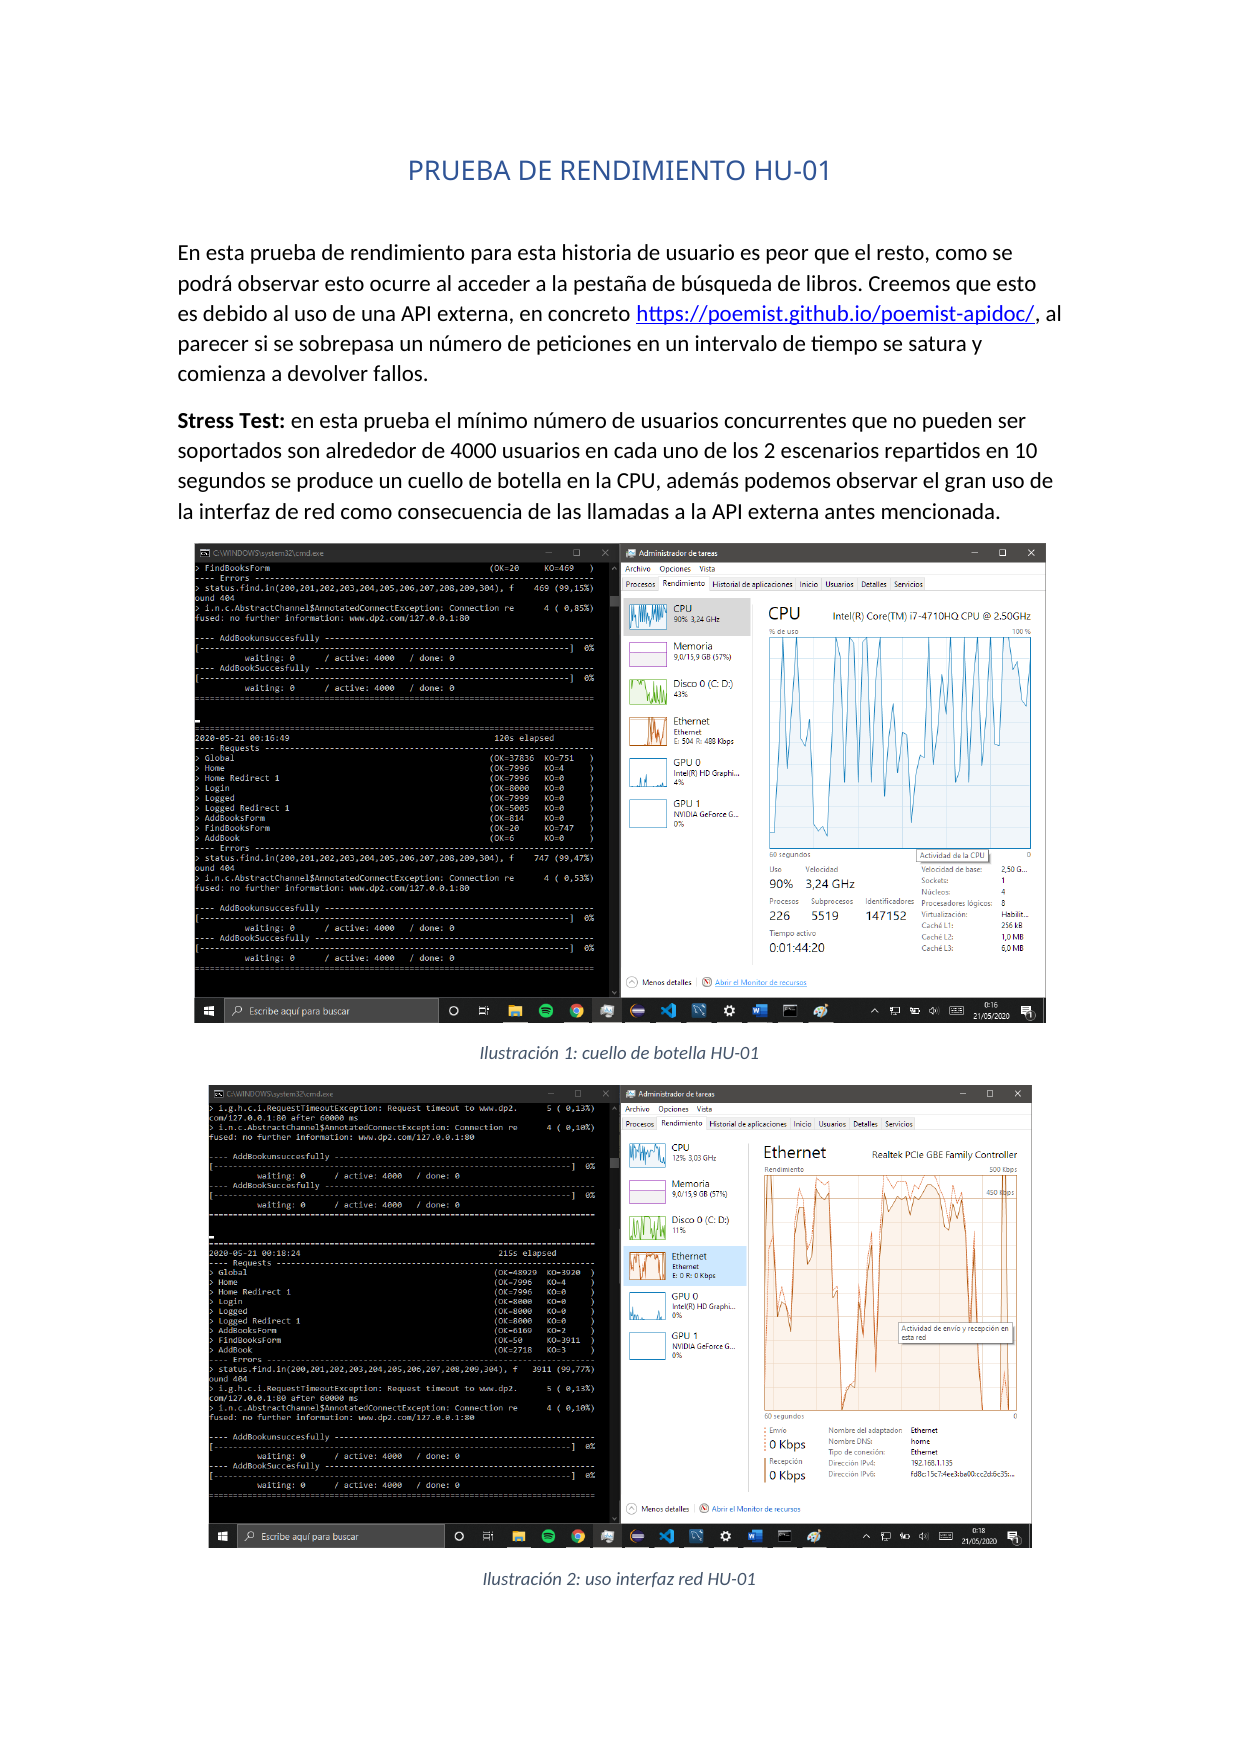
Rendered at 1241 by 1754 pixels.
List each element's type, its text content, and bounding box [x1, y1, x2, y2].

picture [194, 543, 1046, 1023]
text Stress Test: en esta prueba el mínimo número de usuarios concurrentes que no pueden ser soportados son alrededor de 4000 usuarios en cada uno de los 2 escenarios repartidos en 10 segundos se produce un cuello de botella en la CPU, además podemos observar el gran uso de la interfaz de red como consecuencia de las llamadas a la API externa antes mencionada. [177, 406, 1063, 525]
picture [208, 1085, 1032, 1548]
text En esta prueba de rendimiento para esta historia de usuario es peor que el resto, como se podrá observar esto ocurre al acceder a la pestaña de búsqueda de libros. Creemos que esto es debido al uso de una API externa, en concreto https://poemist.github.io/poemist-apidoc/, al parecer si se sobrepasa un número de peticiones en un intervalo de tiempo se satura y comienza a devolver fallos. [177, 238, 1063, 387]
subtitle PRUEBA DE RENDIMIENTO HU-01 [177, 152, 1063, 189]
